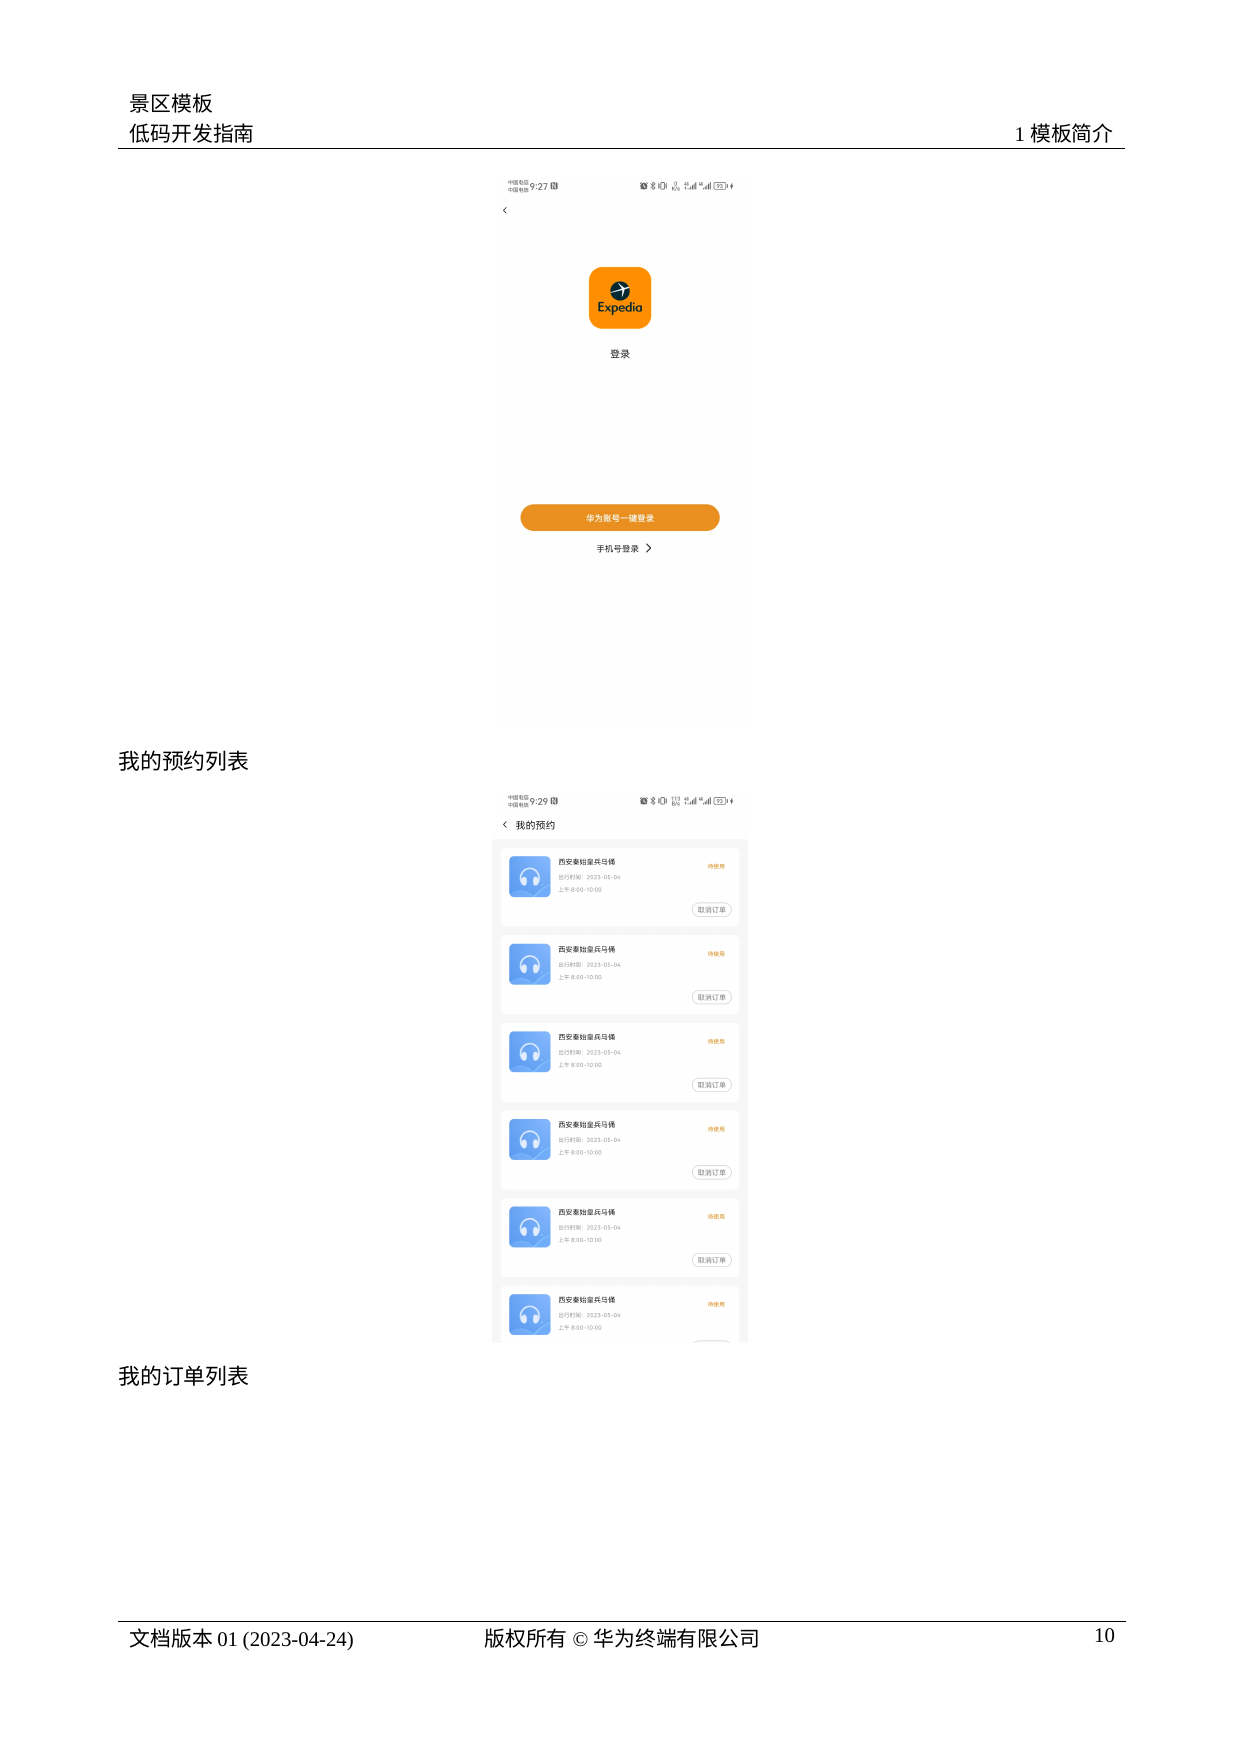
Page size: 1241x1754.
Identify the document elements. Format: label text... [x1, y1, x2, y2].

text 我的订单列表 [118, 1359, 1122, 1391]
picture [492, 792, 748, 1343]
text 我的预约列表 [118, 744, 1122, 776]
picture [492, 177, 748, 728]
